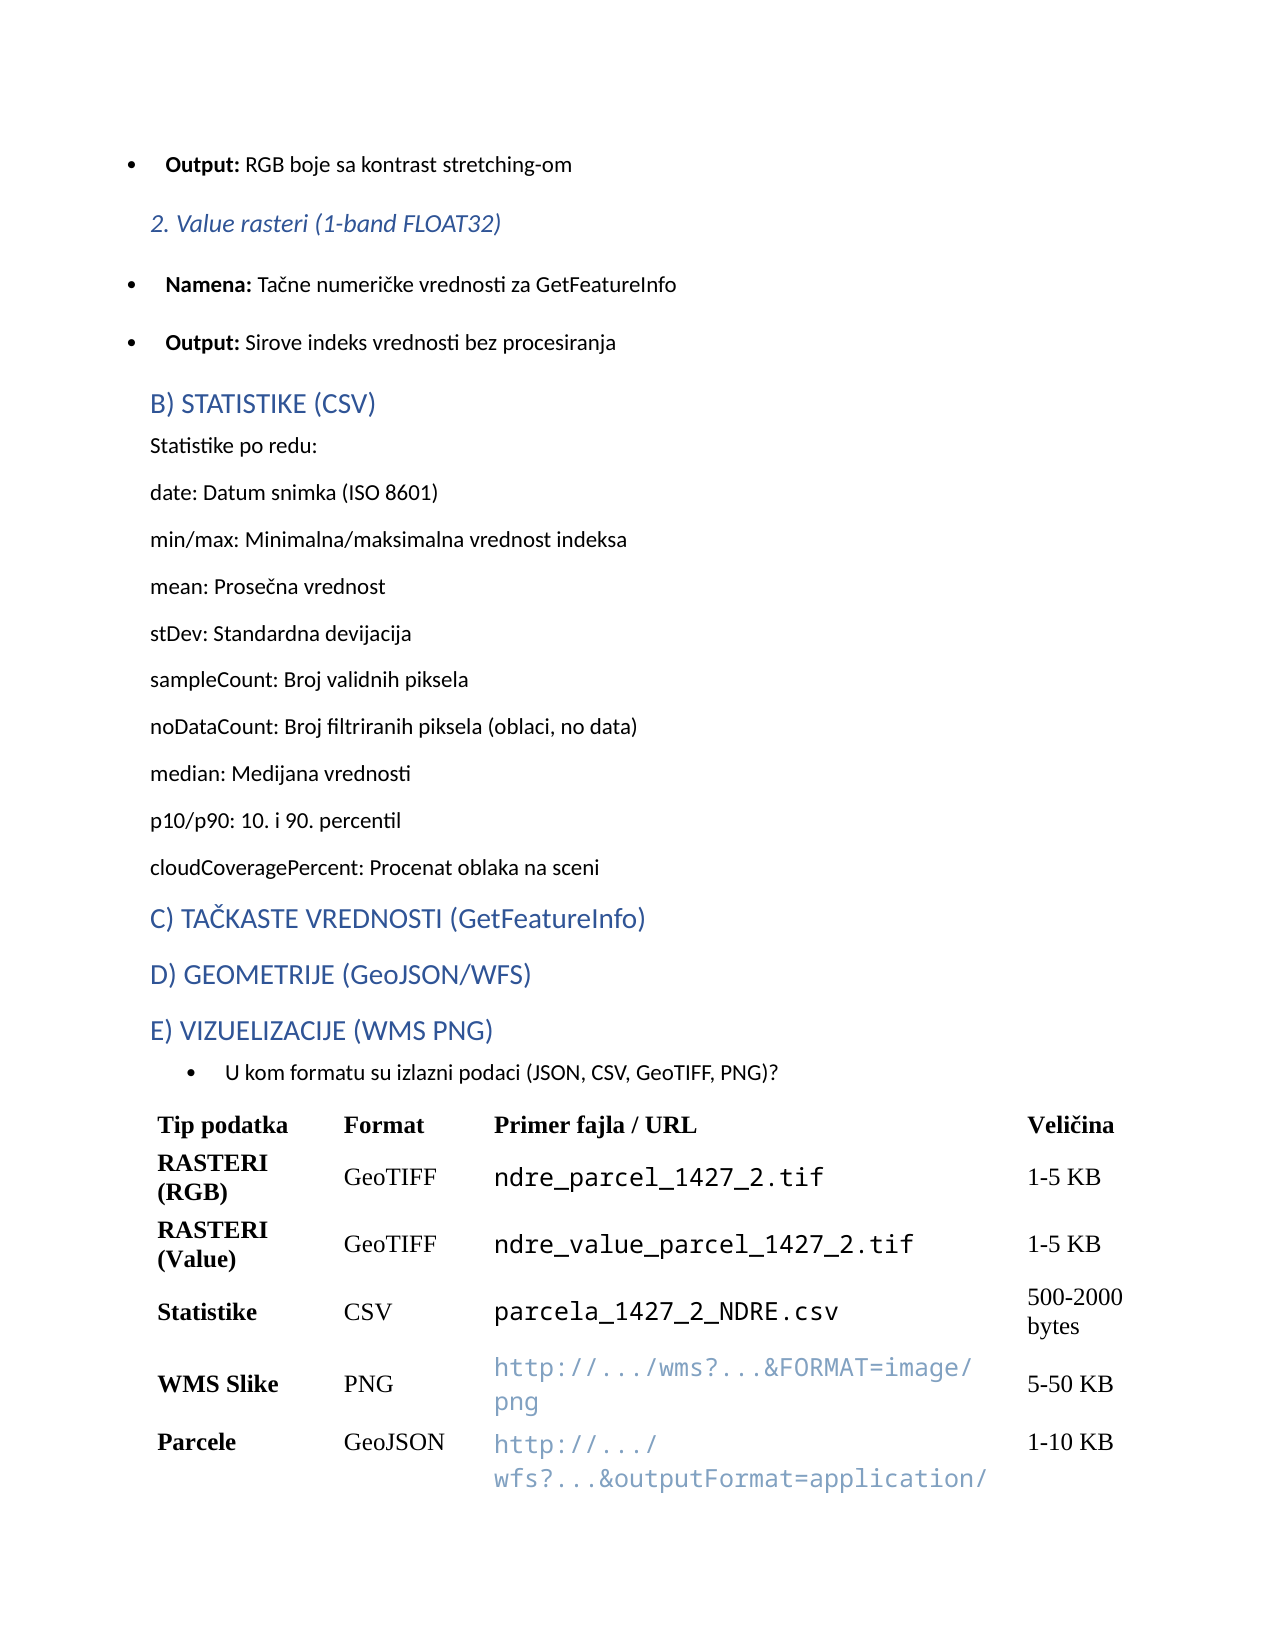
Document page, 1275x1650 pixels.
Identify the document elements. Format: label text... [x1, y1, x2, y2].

text p10/p90: 10. i 90. percentil [150, 806, 1125, 834]
list Output: RGB boje sa kontrast stretching-om [128, 150, 1125, 178]
table_header Format [335, 1105, 485, 1143]
subtitle B) STATISTIKE (CSV) [150, 385, 1125, 421]
text min/max: Minimalna/maksimalna vrednost indeksa [150, 525, 1125, 553]
table_cell parcela_1427_2_NDRE.csv [485, 1278, 1018, 1344]
table_cell ndre_parcel_1427_2.tif [485, 1143, 1018, 1210]
list Namena: Tačne numeričke vrednosti za GetFeatureInfo [128, 271, 1125, 299]
table_cell CSV [335, 1278, 485, 1344]
list Output: Sirove indeks vrednosti bez procesiranja [128, 328, 1125, 356]
text median: Medijana vrednosti [150, 759, 1125, 787]
text Statistike po redu: [150, 431, 1125, 459]
table_cell Statistike [149, 1278, 335, 1344]
subtitle E) VIZUELIZACIJE (WMS PNG) [150, 1012, 1125, 1048]
table_cell PNG [335, 1345, 485, 1422]
text stDev: Standardna devijacija [150, 619, 1125, 647]
table_cell GeoTIFF [335, 1143, 485, 1210]
table_cell RASTERI (RGB) [149, 1143, 335, 1210]
text sampleCount: Broj validnih piksela [150, 666, 1125, 693]
table_cell 1-5 KB [1018, 1210, 1141, 1277]
table_header Veličina [1018, 1105, 1141, 1143]
subtitle 2. Value rasteri (1-band FLOAT32) [150, 207, 1125, 239]
table_cell http://.../wms?...&FORMAT=image/png [485, 1345, 1018, 1422]
table_header Primer fajla / URL [485, 1105, 1018, 1143]
table_cell GeoTIFF [335, 1210, 485, 1277]
text date: Datum snimka (ISO 8601) [150, 478, 1125, 506]
text noDataCount: Broj filtriranih piksela (oblaci, no data) [150, 712, 1125, 740]
subtitle C) TAČKASTE VREDNOSTI (GetFeatureInfo) [150, 901, 1125, 936]
text cloudCoveragePercent: Procenat oblaka na sceni [150, 853, 1125, 881]
table_cell GeoJSON [335, 1422, 485, 1500]
table_cell 500-2000 bytes [1018, 1278, 1141, 1344]
table_cell 1-5 KB [1018, 1143, 1141, 1210]
table_cell Parcele [149, 1422, 335, 1500]
subtitle D) GEOMETRIJE (GeoJSON/WFS) [150, 956, 1125, 992]
table_cell 1-10 KB [1018, 1422, 1141, 1500]
list U kom formatu su izlazni podaci (JSON, CSV, GeoTIFF, PNG)? [187, 1058, 1125, 1086]
table_cell ndre_value_parcel_1427_2.tif [485, 1210, 1018, 1277]
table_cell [485, 1422, 1018, 1500]
table_cell RASTERI (Value) [149, 1210, 335, 1277]
table_cell 5-50 KB [1018, 1345, 1141, 1422]
table_cell WMS Slike [149, 1345, 335, 1422]
text mean: Prosečna vrednost [150, 572, 1125, 600]
table_header Tip podatka [149, 1105, 335, 1143]
